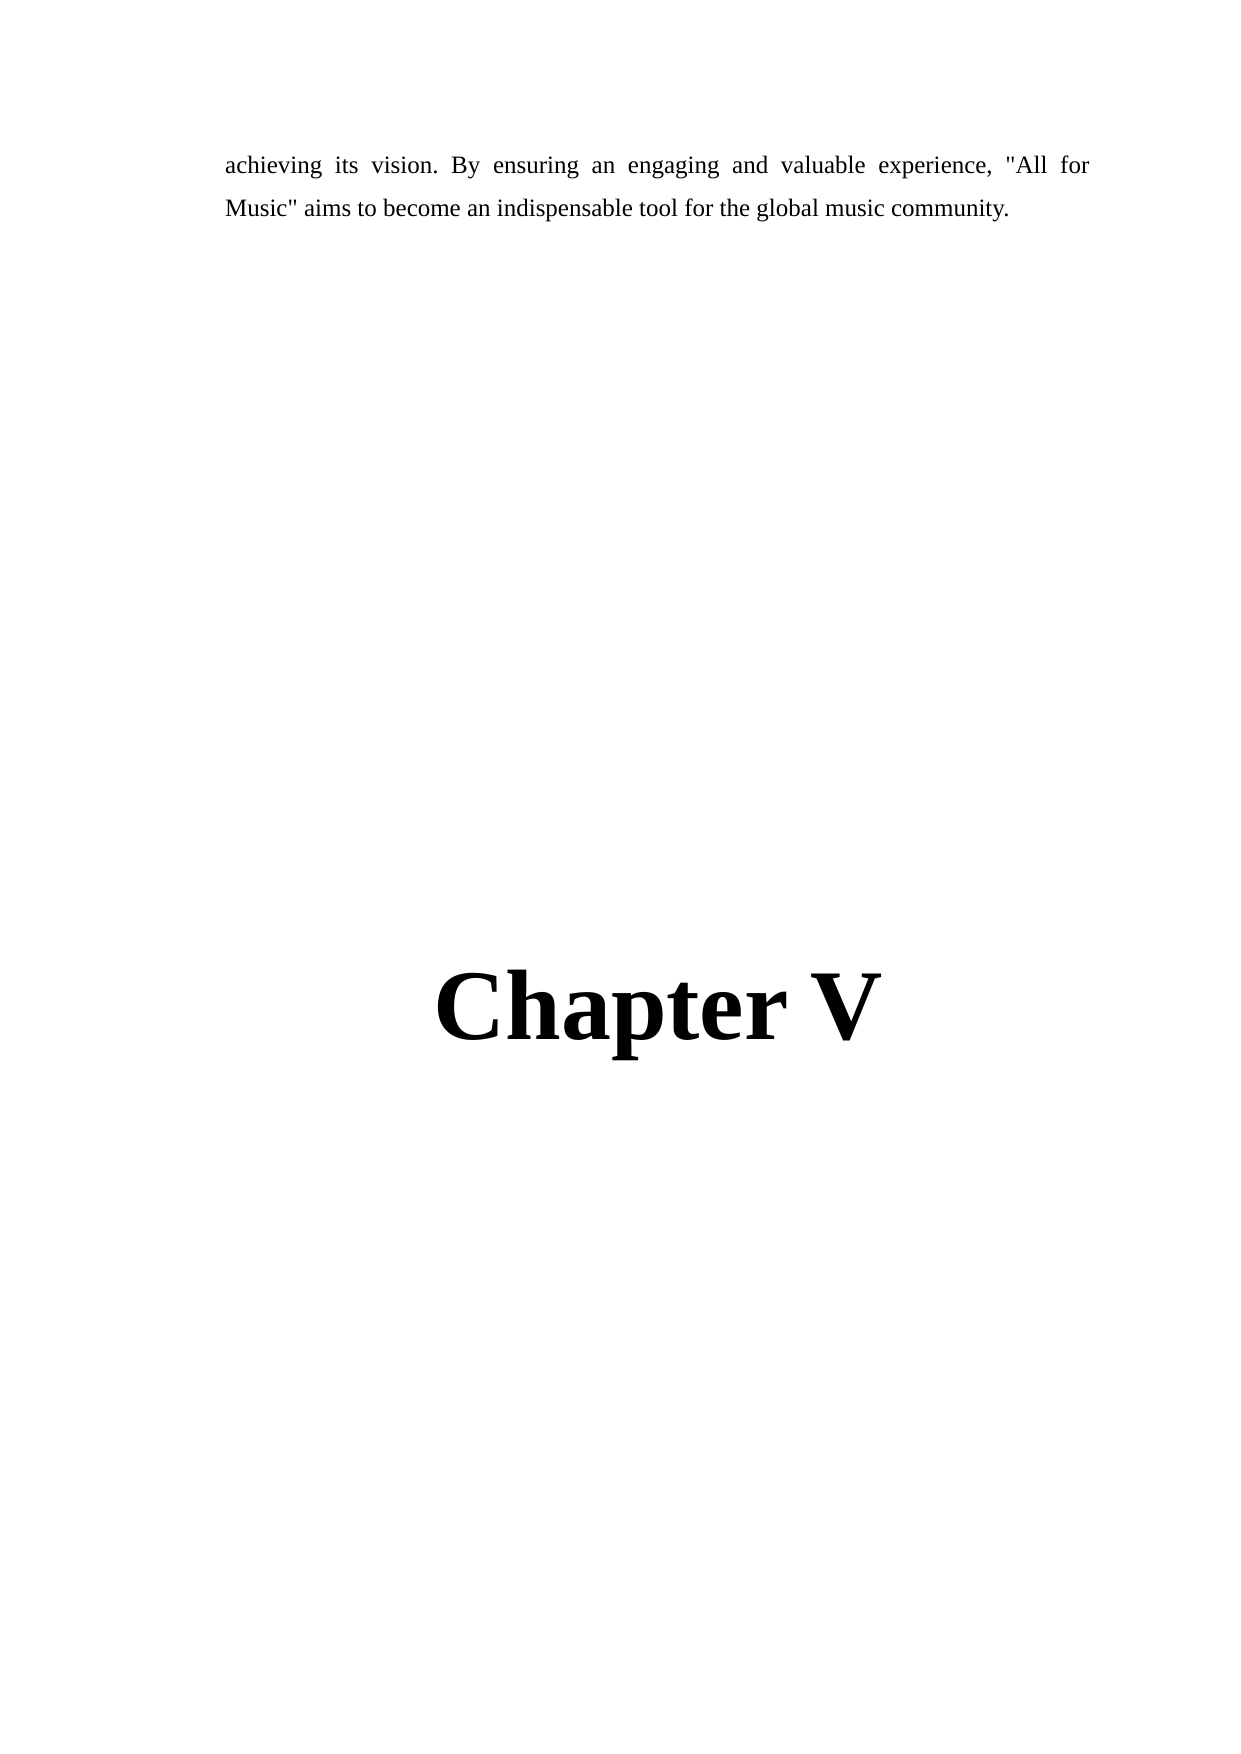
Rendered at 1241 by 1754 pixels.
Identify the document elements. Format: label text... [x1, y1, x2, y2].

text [225, 150, 1090, 222]
text Chapter V [225, 946, 1090, 1061]
